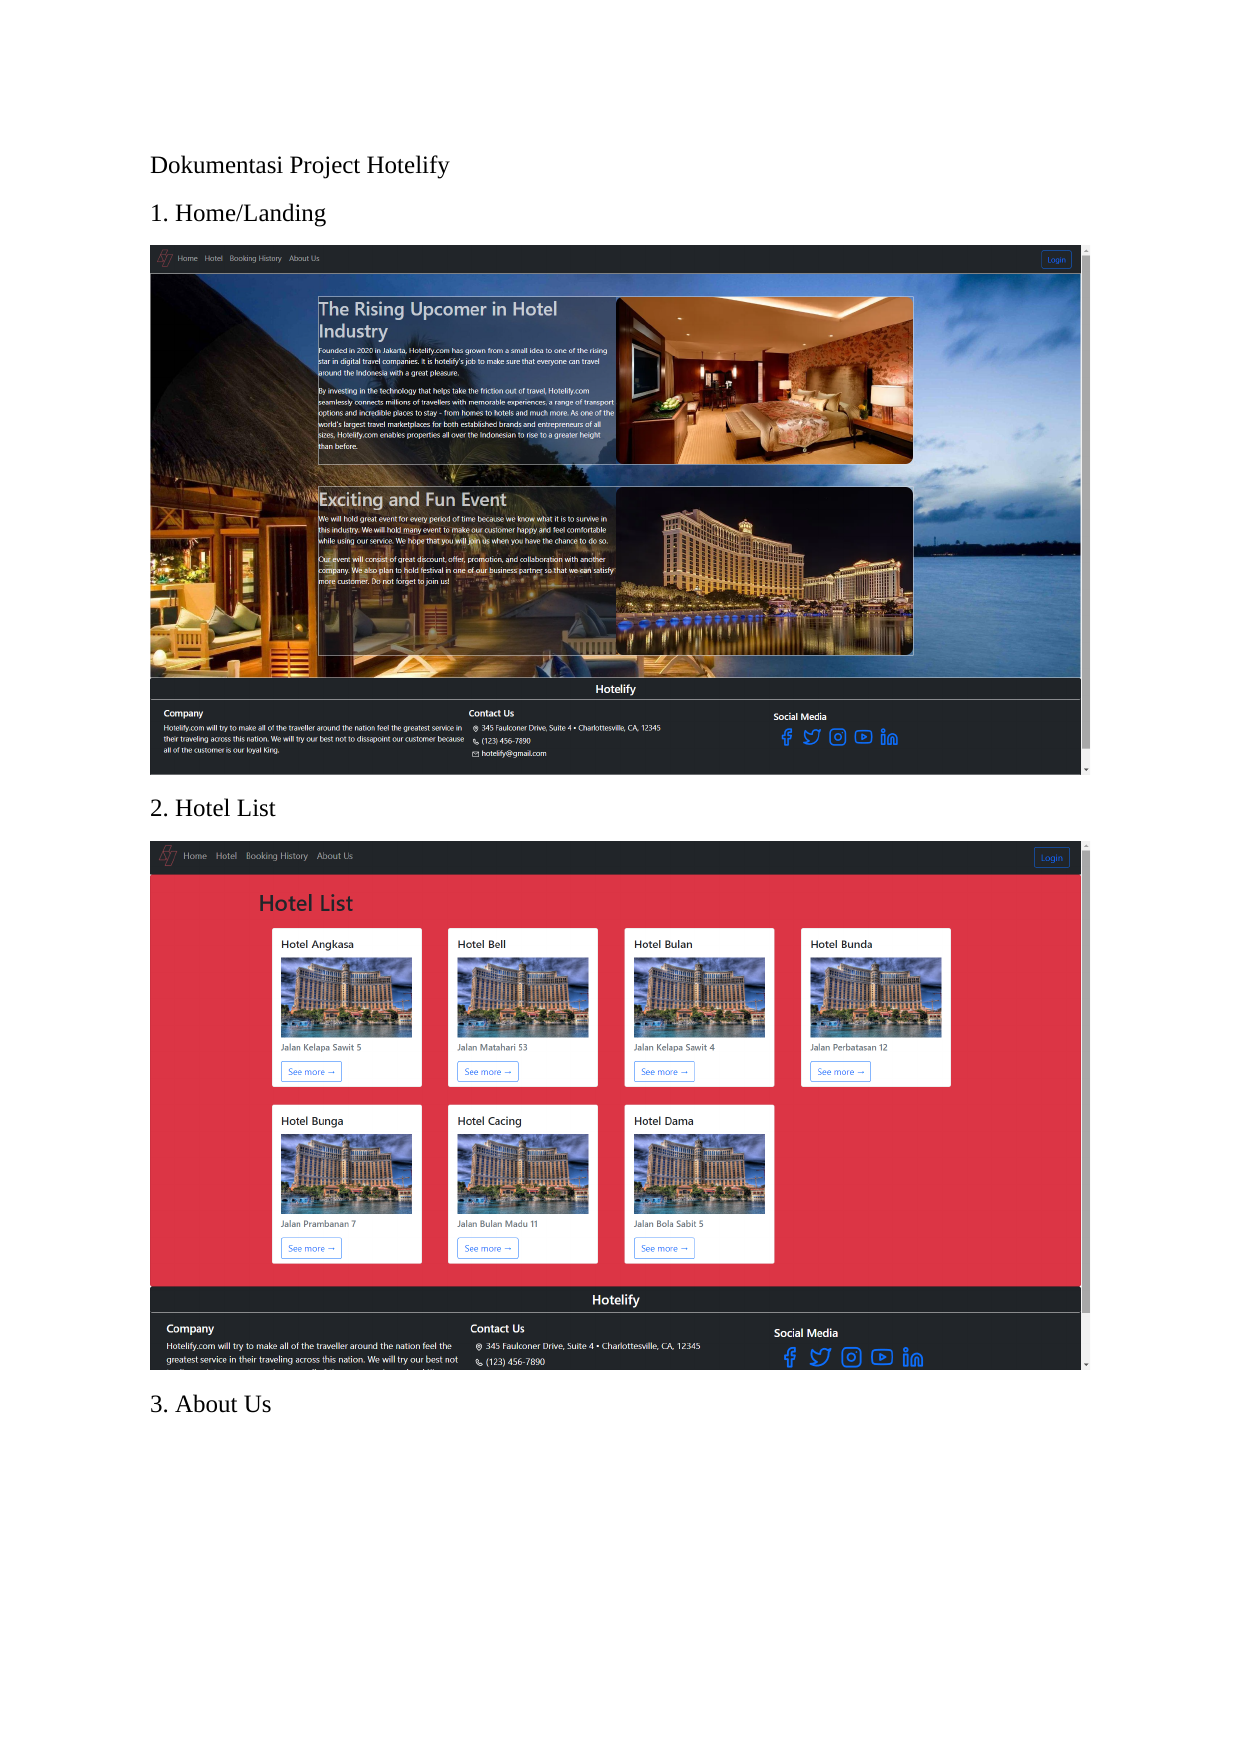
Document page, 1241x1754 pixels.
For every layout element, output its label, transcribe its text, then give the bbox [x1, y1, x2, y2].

picture [150, 245, 1091, 775]
text Dokumentasi Project Hotelify [150, 150, 1090, 179]
text 1. Home/Landing [150, 198, 1090, 226]
picture [150, 841, 1091, 1370]
text 3. About Us [150, 1389, 1090, 1417]
text 2. Hotel List [150, 793, 1090, 822]
